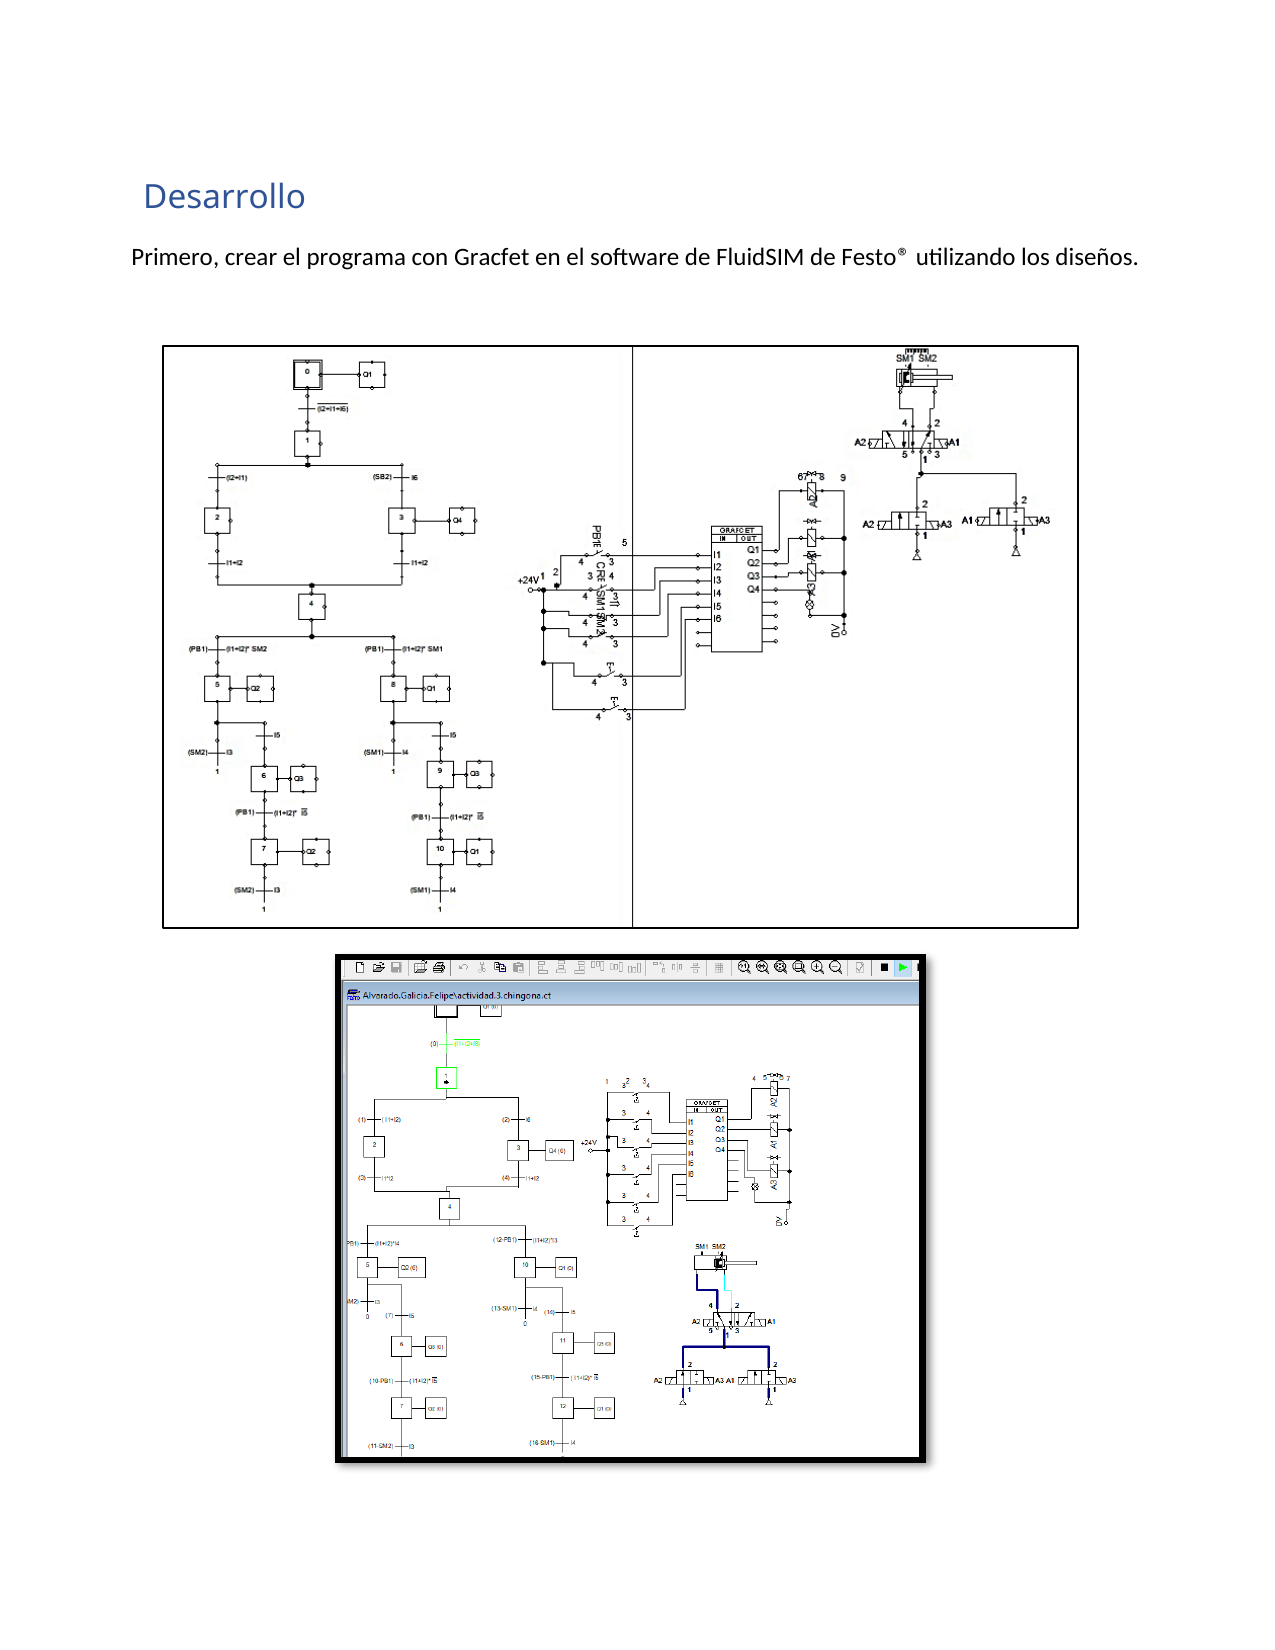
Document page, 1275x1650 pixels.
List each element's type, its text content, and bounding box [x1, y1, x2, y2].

picture [341, 960, 919, 1457]
picture [164, 347, 1077, 927]
text Primero, crear el programa con Gracfet en el software de FluidSIM de Festo® utilizando los diseños. [74, 241, 1196, 271]
subtitle Desarrollo [74, 173, 1196, 218]
